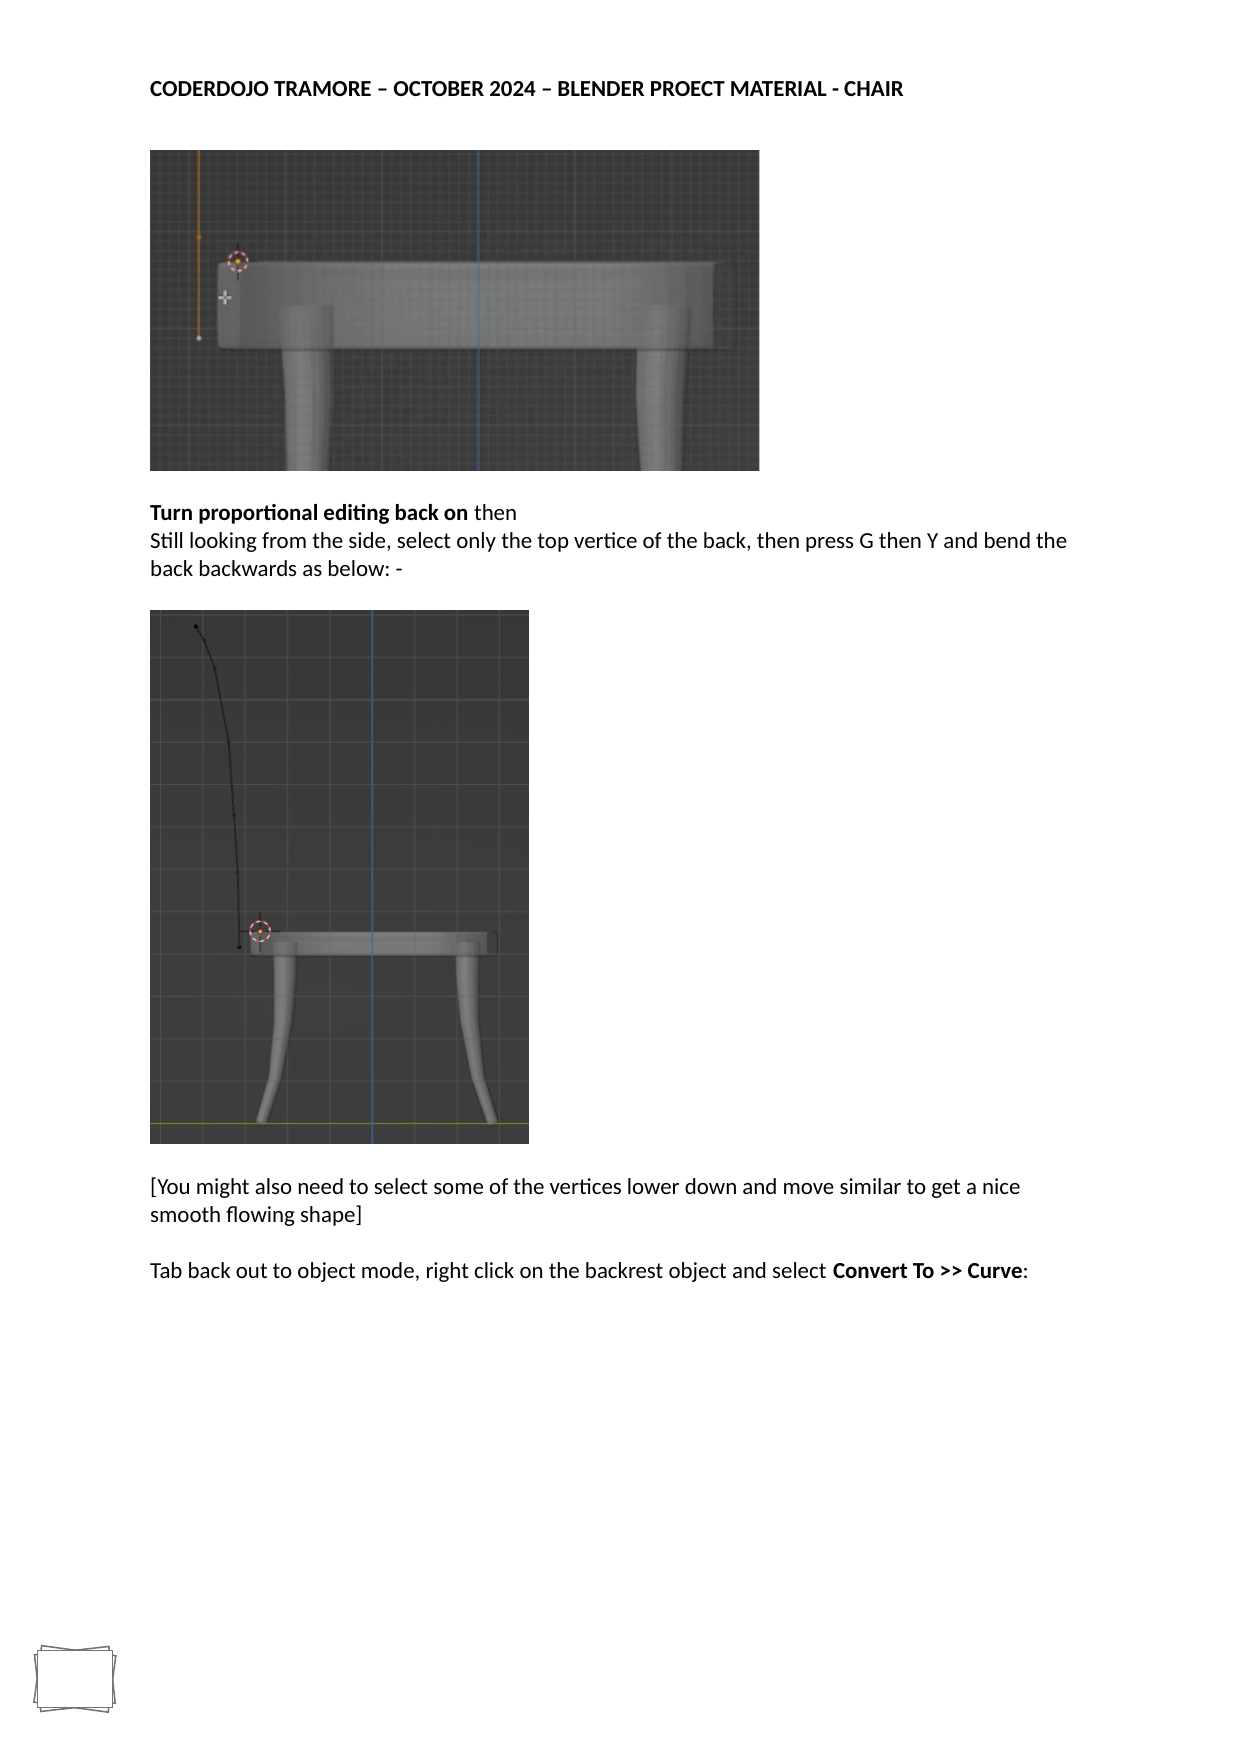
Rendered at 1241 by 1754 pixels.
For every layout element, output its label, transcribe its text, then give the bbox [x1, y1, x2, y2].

picture [150, 150, 760, 471]
picture [150, 610, 529, 1144]
text Turn proportional editing back on then [150, 498, 1090, 526]
text [You might also need to select some of the vertices lower down and move similar to get a nice smooth flowing shape] [150, 1172, 1090, 1228]
text Tab back out to object mode, right click on the backrest object and select Convert To >> Curve: [150, 1256, 1090, 1284]
text Still looking from the side, select only the top vertice of the back, then press G then Y and bend the back backwards as below: - [150, 526, 1090, 582]
